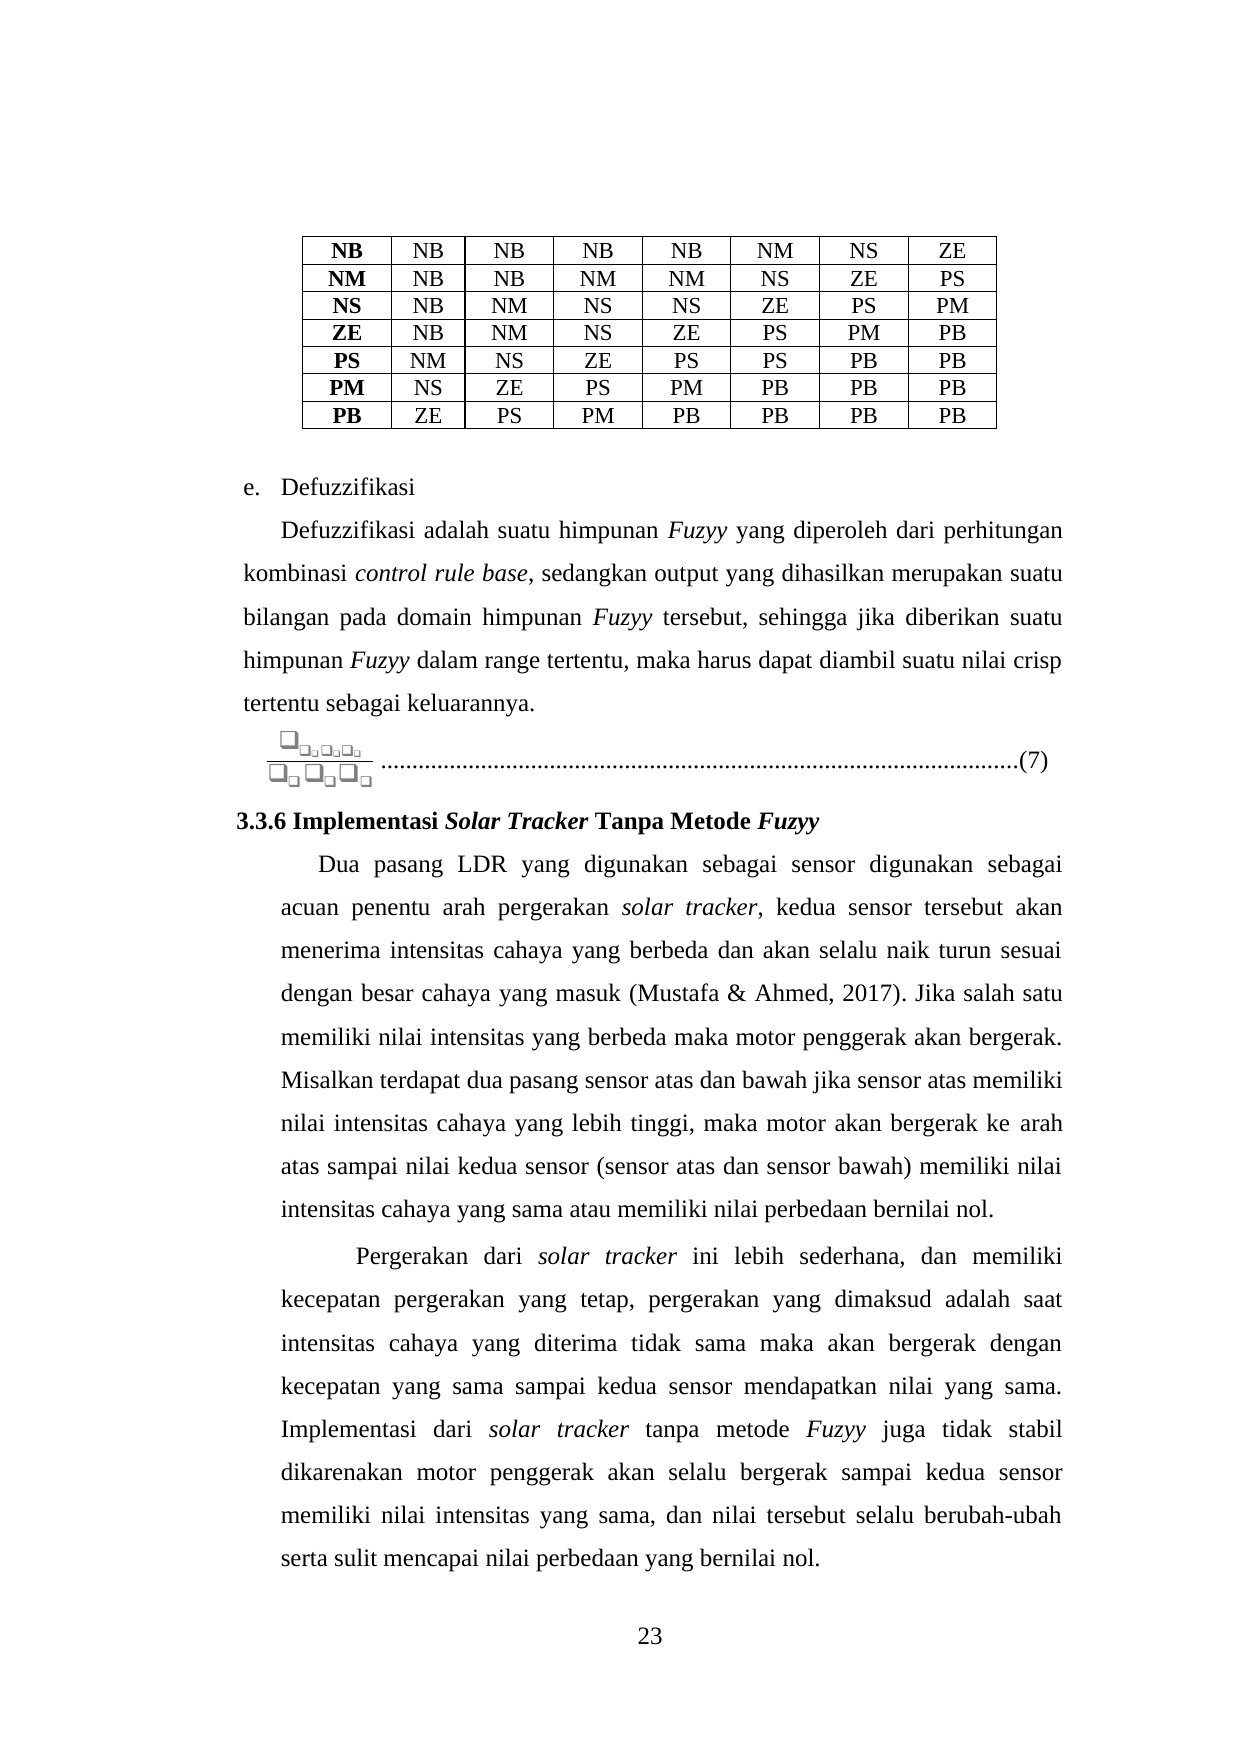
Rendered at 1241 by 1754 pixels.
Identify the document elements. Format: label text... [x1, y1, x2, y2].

table_cell [303, 374, 391, 401]
table_cell [820, 320, 908, 346]
table_cell [909, 374, 996, 401]
table_cell [554, 347, 642, 373]
table_cell [731, 292, 819, 318]
table_cell [554, 265, 642, 291]
table_cell [303, 265, 391, 291]
table_cell [909, 237, 996, 264]
text (7) [266, 731, 1063, 787]
table_cell [731, 347, 819, 373]
table_cell [392, 402, 464, 428]
table_cell [643, 265, 730, 291]
table_cell [820, 402, 908, 428]
table_cell [466, 374, 553, 401]
table_cell [643, 402, 730, 428]
table_cell [643, 292, 730, 318]
table_cell [731, 265, 819, 291]
table_cell [392, 292, 464, 318]
table_cell [392, 347, 464, 373]
table_cell [909, 292, 996, 318]
table_cell [820, 292, 908, 318]
table_cell [303, 237, 391, 264]
table_cell [466, 320, 553, 346]
table_cell [466, 402, 553, 428]
table_cell [909, 265, 996, 291]
table_cell [643, 374, 730, 401]
table_cell [554, 237, 642, 264]
table_cell [731, 374, 819, 401]
table_cell [303, 402, 391, 428]
table_cell [303, 292, 391, 318]
table_cell [392, 265, 464, 291]
text FuzyyFuzyyFuzyy [243, 515, 1063, 717]
table_cell [820, 347, 908, 373]
table_cell [731, 320, 819, 346]
table_cell [731, 402, 819, 428]
table_cell [466, 237, 553, 264]
table_cell [643, 320, 730, 346]
table_cell [643, 347, 730, 373]
table_cell [820, 374, 908, 401]
table_cell [466, 347, 553, 373]
table_cell [466, 292, 553, 318]
table_cell [820, 237, 908, 264]
table_cell [392, 237, 464, 264]
table_cell [554, 402, 642, 428]
table_cell [554, 320, 642, 346]
table_cell [643, 237, 730, 264]
table_cell [909, 347, 996, 373]
table_cell [820, 265, 908, 291]
table_cell [554, 374, 642, 401]
text LDRgunakan solartracker, k pasang [281, 849, 1063, 1223]
table_cell [303, 347, 391, 373]
table_cell [554, 292, 642, 318]
table_cell [303, 320, 391, 346]
table_cell [392, 374, 464, 401]
table_cell [909, 320, 996, 346]
text solartrackersolartrackerFuzyy [281, 1241, 1063, 1572]
subtitle SolarTrackerFuzyy [236, 806, 1063, 835]
table_cell [731, 237, 819, 264]
table_cell [466, 265, 553, 291]
table_cell [392, 320, 464, 346]
table_cell [909, 402, 996, 428]
